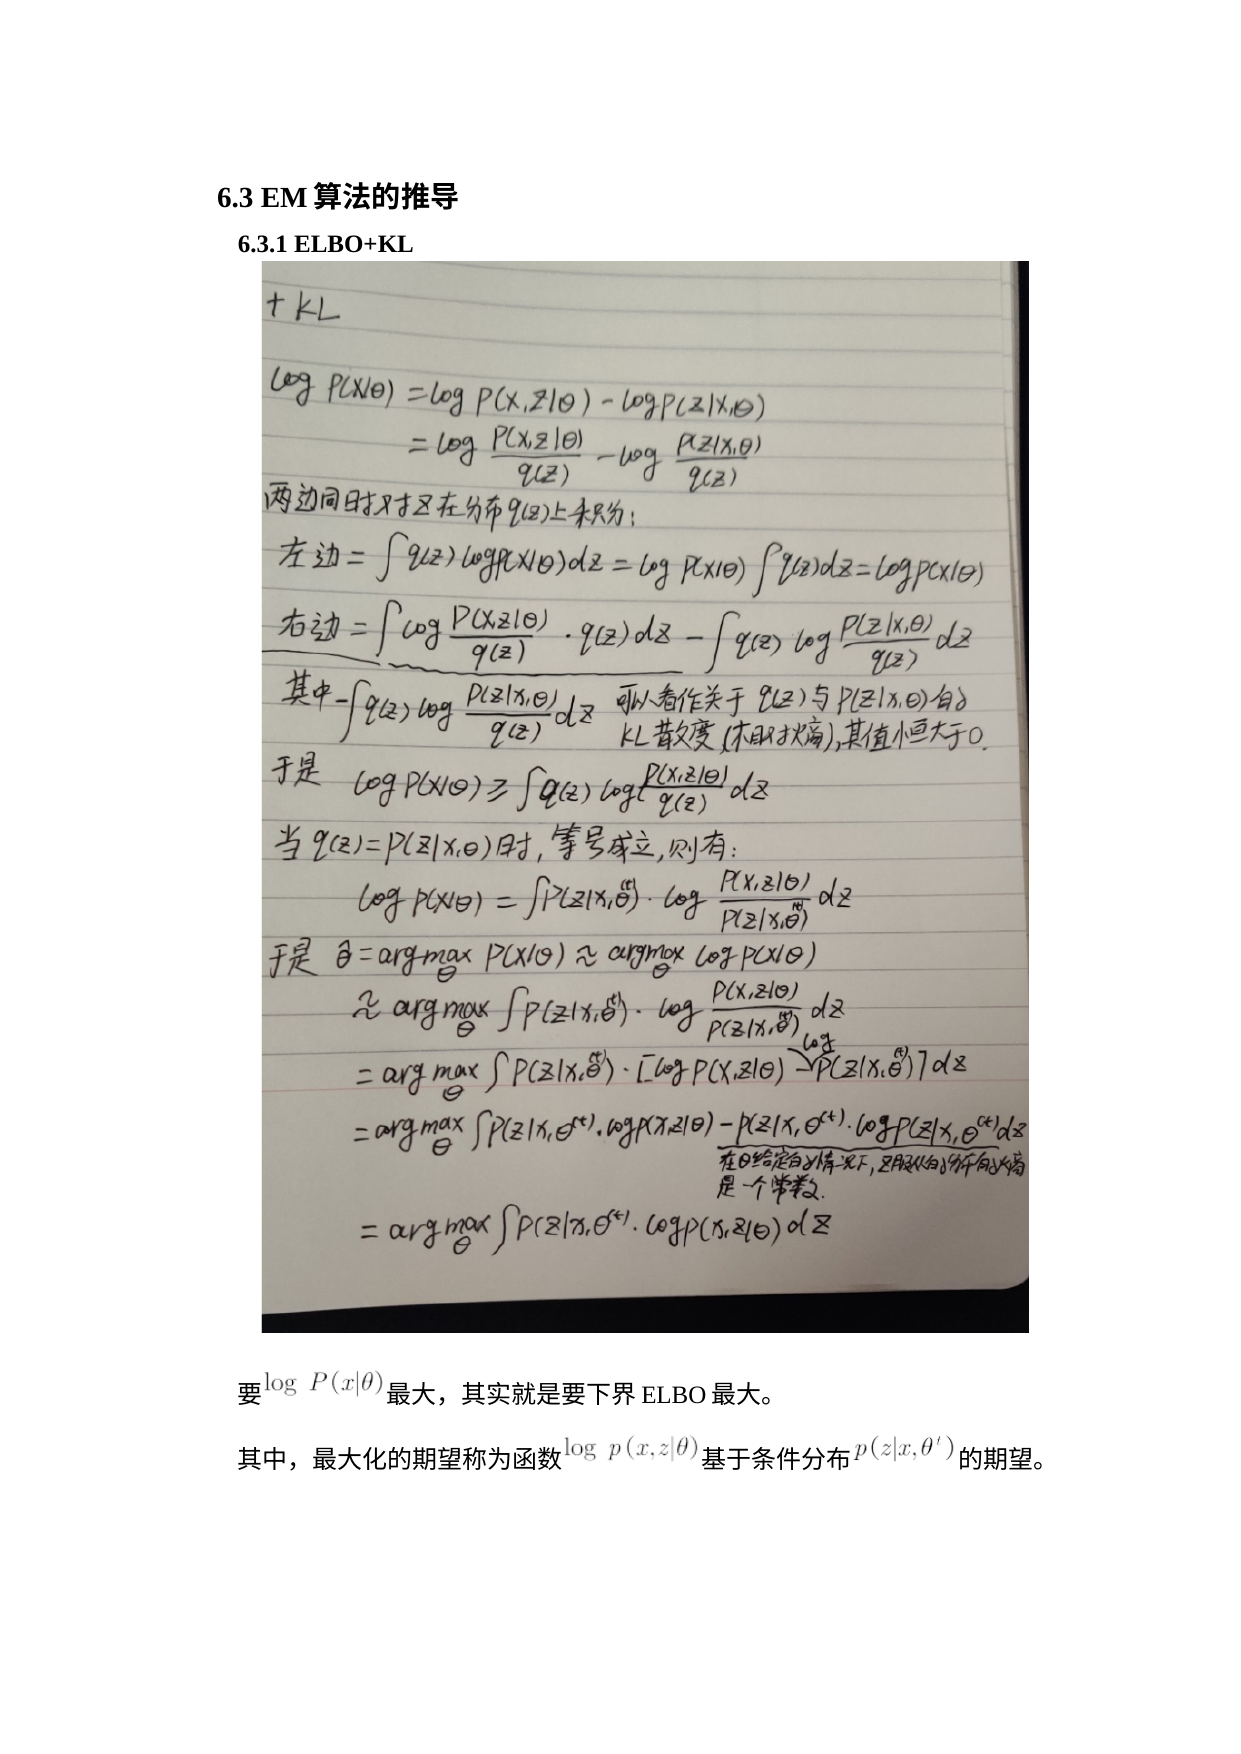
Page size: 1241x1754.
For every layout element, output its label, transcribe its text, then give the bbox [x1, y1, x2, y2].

text 其中，最大化的期望称为函数基于条件分布的期望。 [187, 1429, 1053, 1494]
picture [262, 262, 1029, 1333]
subtitle 6.3 EM算法的推导 [187, 162, 1053, 227]
text 要最大，其实就是要下界ELBO最大。 [187, 1364, 1053, 1429]
subtitle 6.3.1 ELBO+KL [187, 227, 1053, 259]
